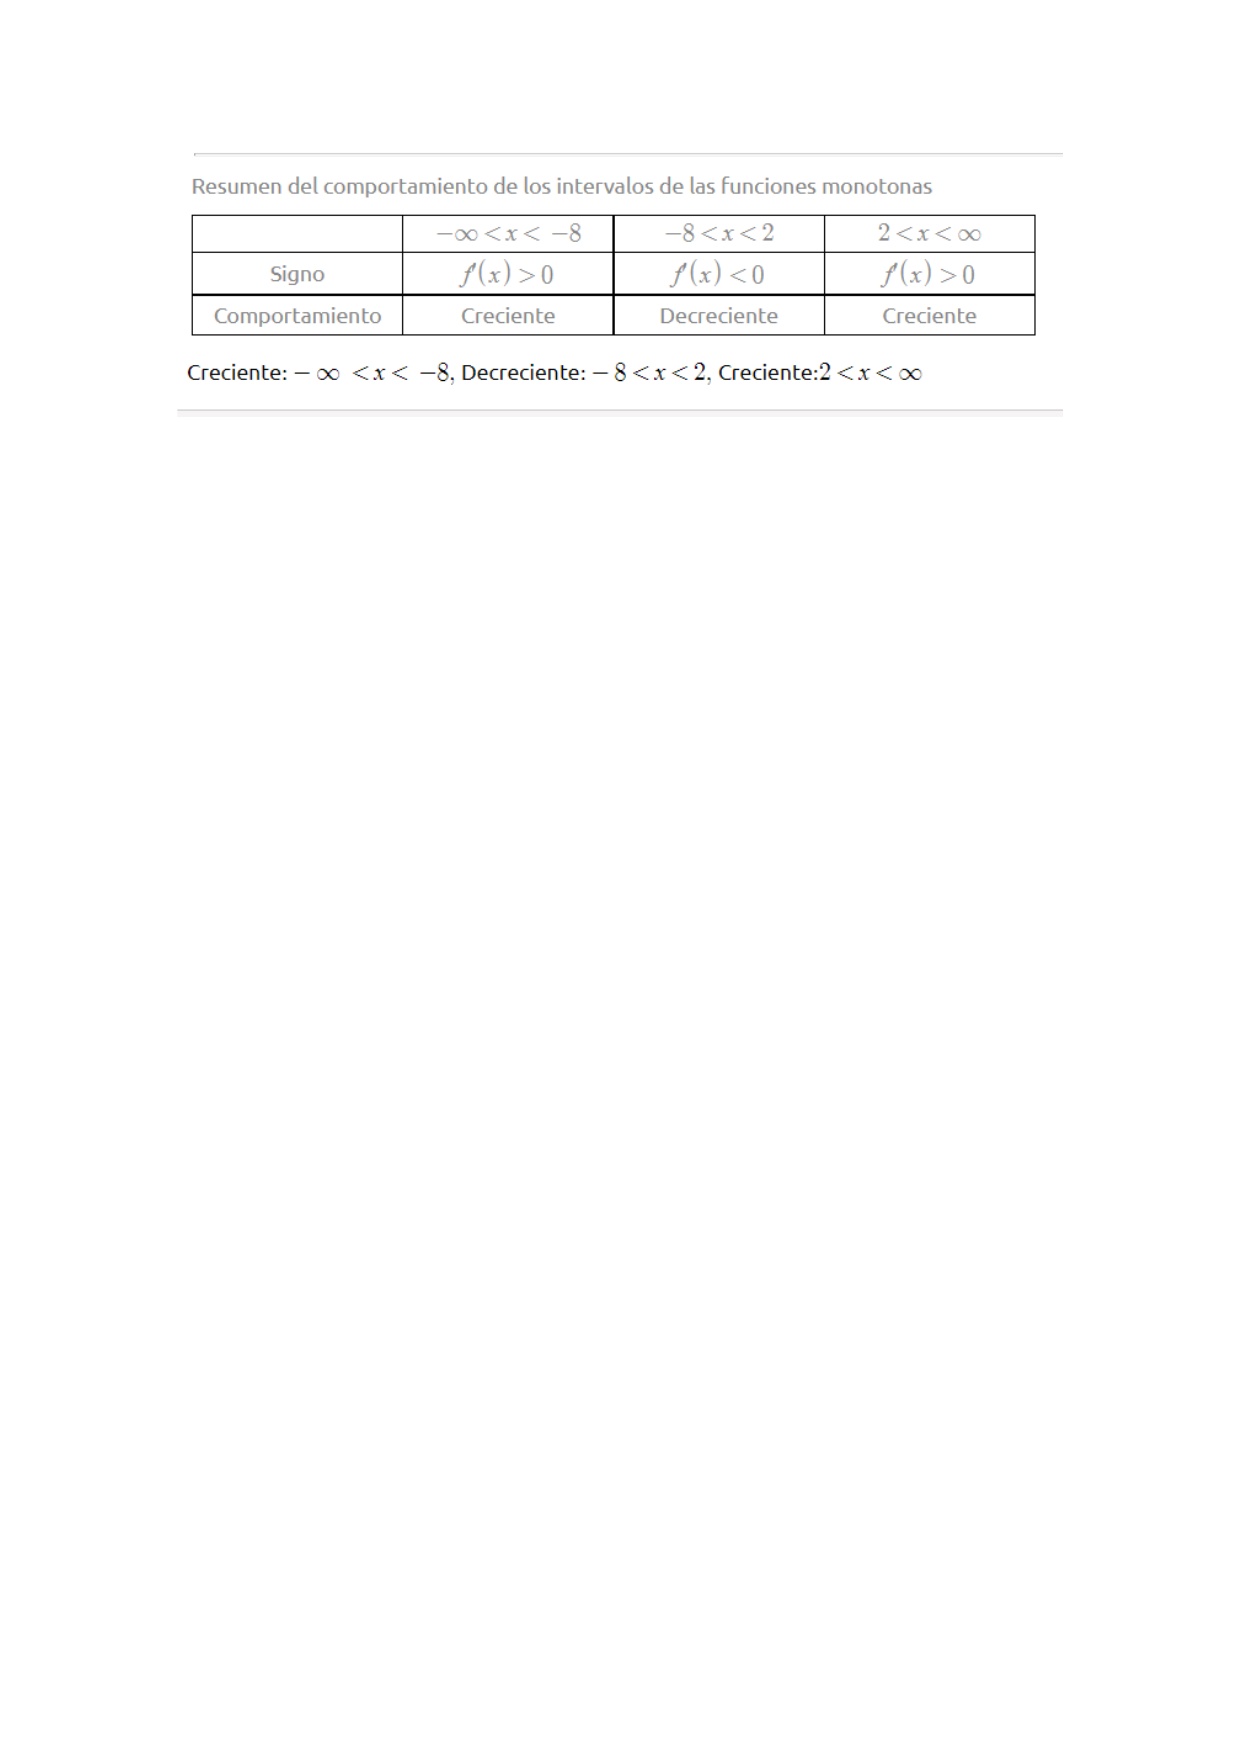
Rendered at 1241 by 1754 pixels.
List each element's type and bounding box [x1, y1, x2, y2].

picture [177, 147, 1063, 417]
